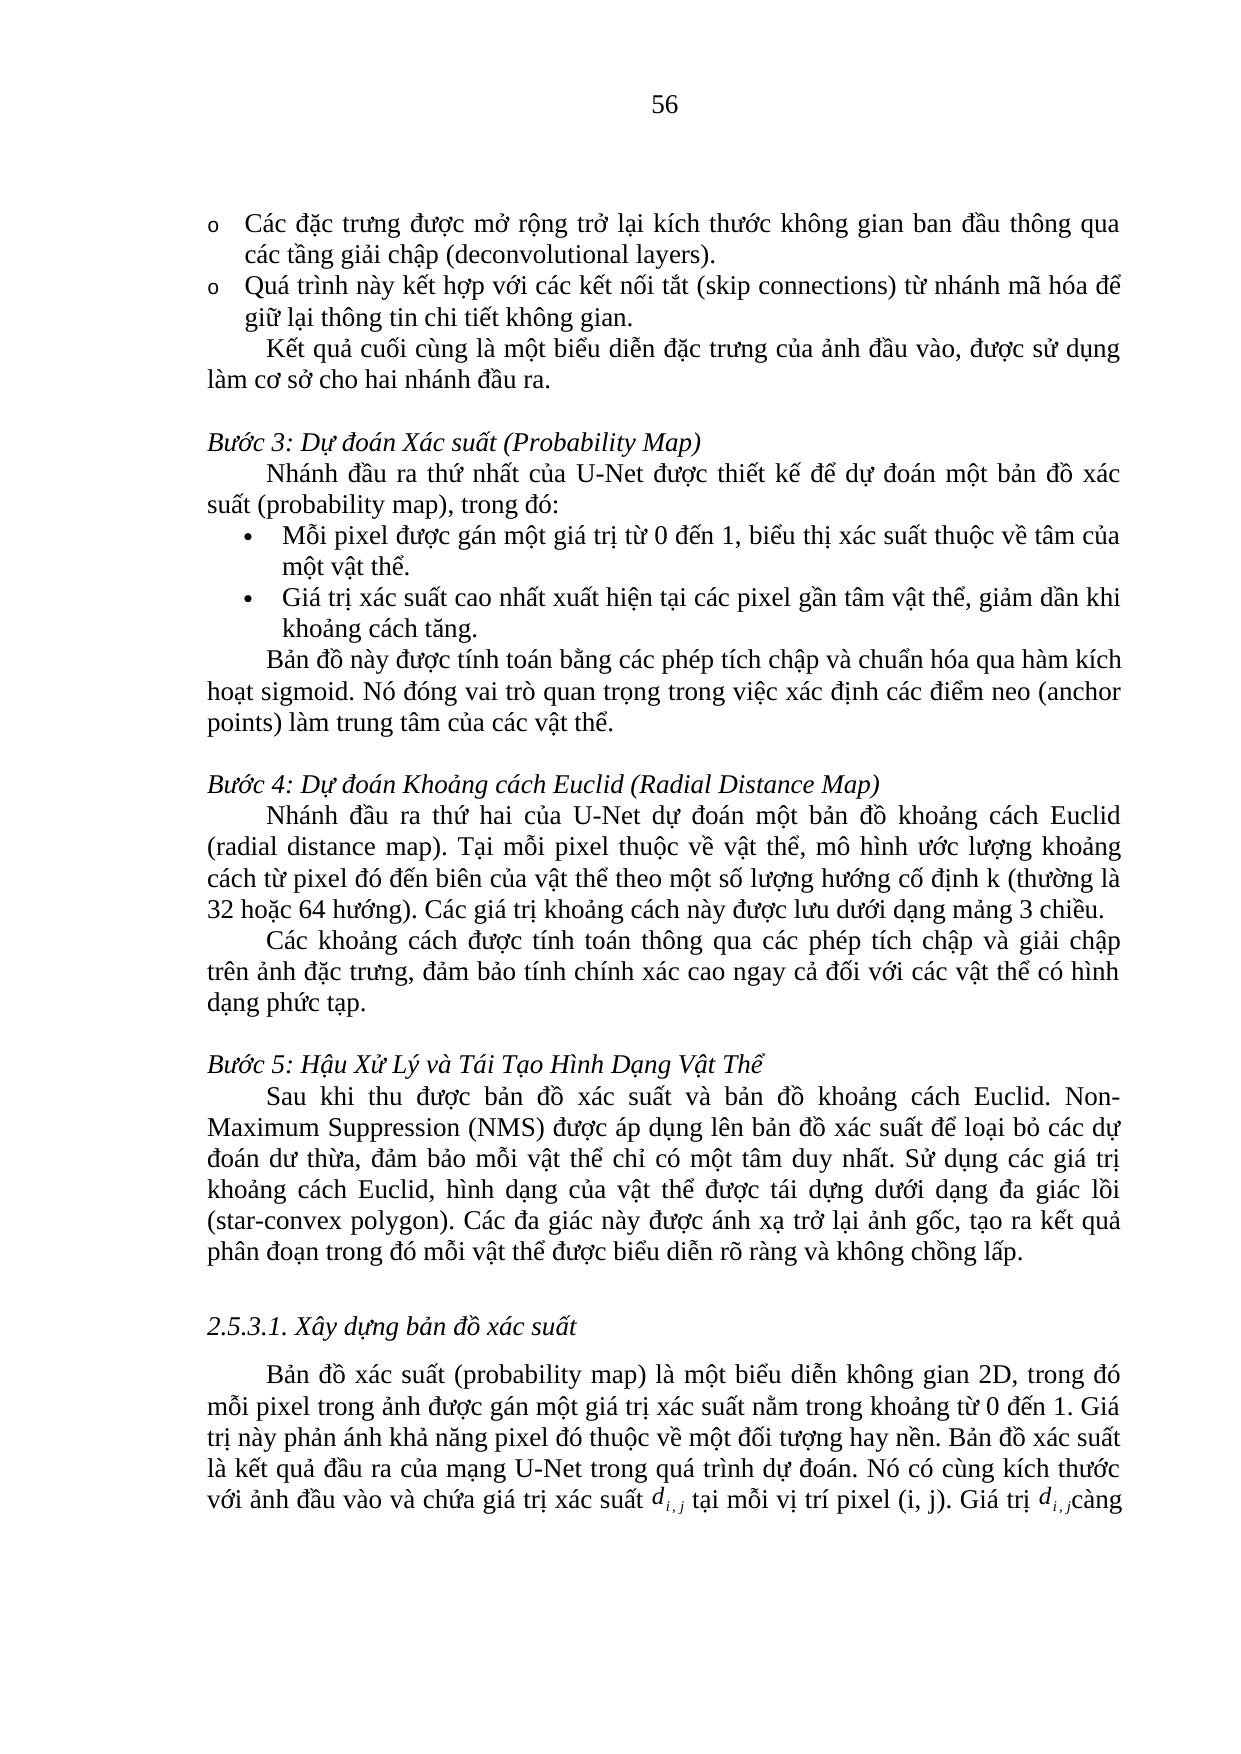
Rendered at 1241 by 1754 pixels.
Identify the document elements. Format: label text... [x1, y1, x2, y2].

text Bước 3: Dự đoán Xác suất (Probability Map) [207, 426, 1122, 457]
text Bước 4: Dự đoán Khoảng cách Euclid (Radial Distance Map) [207, 768, 1122, 799]
text Các khoảng cách được tính toán thông qua các phép tích chập và giải chập trên ảnh đặc trưng, đảm bảo tính chính xác cao ngay cả đối với các vật thể có hình dạng phức tạp. [207, 924, 1122, 1017]
text Bản đồ này được tính toán bằng các phép tích chập và chuẩn hóa qua hàm kích hoạt sigmoid. Nó đóng vai trò quan trọng trong việc xác định các điểm neo (anchor points) làm trung tâm của các vật thể. [207, 644, 1122, 737]
subtitle 2.5.3.1. Xây dựng bản đồ xác suất [207, 1310, 1122, 1341]
list Giá trị xác suất cao nhất xuất hiện tại các pixel gần tâm vật thể, giảm dần khi khoảng cách tăng. [244, 581, 1122, 644]
text Nhánh đầu ra thứ hai của U-Net dự đoán một bản đồ khoảng cách Euclid (radial distance map). Tại mỗi pixel thuộc về vật thể, mô hình ước lượng khoảng cách từ pixel đó đến biên của vật thể theo một số lượng hướng cố định k (thường là 32 hoặc 64 hướng). Các giá trị khoảng cách này được lưu dưới dạng mảng 3 chiều. [207, 799, 1122, 924]
text Kết quả cuối cùng là một biểu diễn đặc trưng của ảnh đầu vào, được sử dụng làm cơ sở cho hai nhánh đầu ra. [207, 332, 1122, 394]
text Nhánh đầu ra thứ nhất của U-Net được thiết kế để dự đoán một bản đồ xác suất (probability map), trong đó: [207, 457, 1122, 519]
text Sau khi thu được bản đồ xác suất và bản đồ khoảng cách Euclid. Non-Maximum Suppression (NMS) được áp dụng lên bản đồ xác suất để loại bỏ các dự đoán dư thừa, đảm bảo mỗi vật thể chỉ có một tâm duy nhất. Sử dụng các giá trị khoảng cách Euclid, hình dạng của vật thể được tái dựng dưới dạng đa giác lồi (star-convex polygon). Các đa giác này được ánh xạ trở lại ảnh gốc, tạo ra kết quả phân đoạn trong đó mỗi vật thể được biểu diễn rõ ràng và không chồng lấp. [207, 1080, 1122, 1267]
list Các đặc trưng được mở rộng trở lại kích thước không gian ban đầu thông qua các tầng giải chập (deconvolutional layers). [207, 207, 1122, 269]
list Mỗi pixel được gán một giá trị từ 0 đến 1, biểu thị xác suất thuộc về tâm của một vật thể. [244, 519, 1122, 581]
text Bước 5: Hậu Xử Lý và Tái Tạo Hình Dạng Vật Thể [207, 1048, 1122, 1080]
list Quá trình này kết hợp với các kết nối tắt (skip connections) từ nhánh mã hóa để giữ lại thông tin chi tiết không gian. [207, 269, 1122, 332]
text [207, 1358, 1122, 1514]
